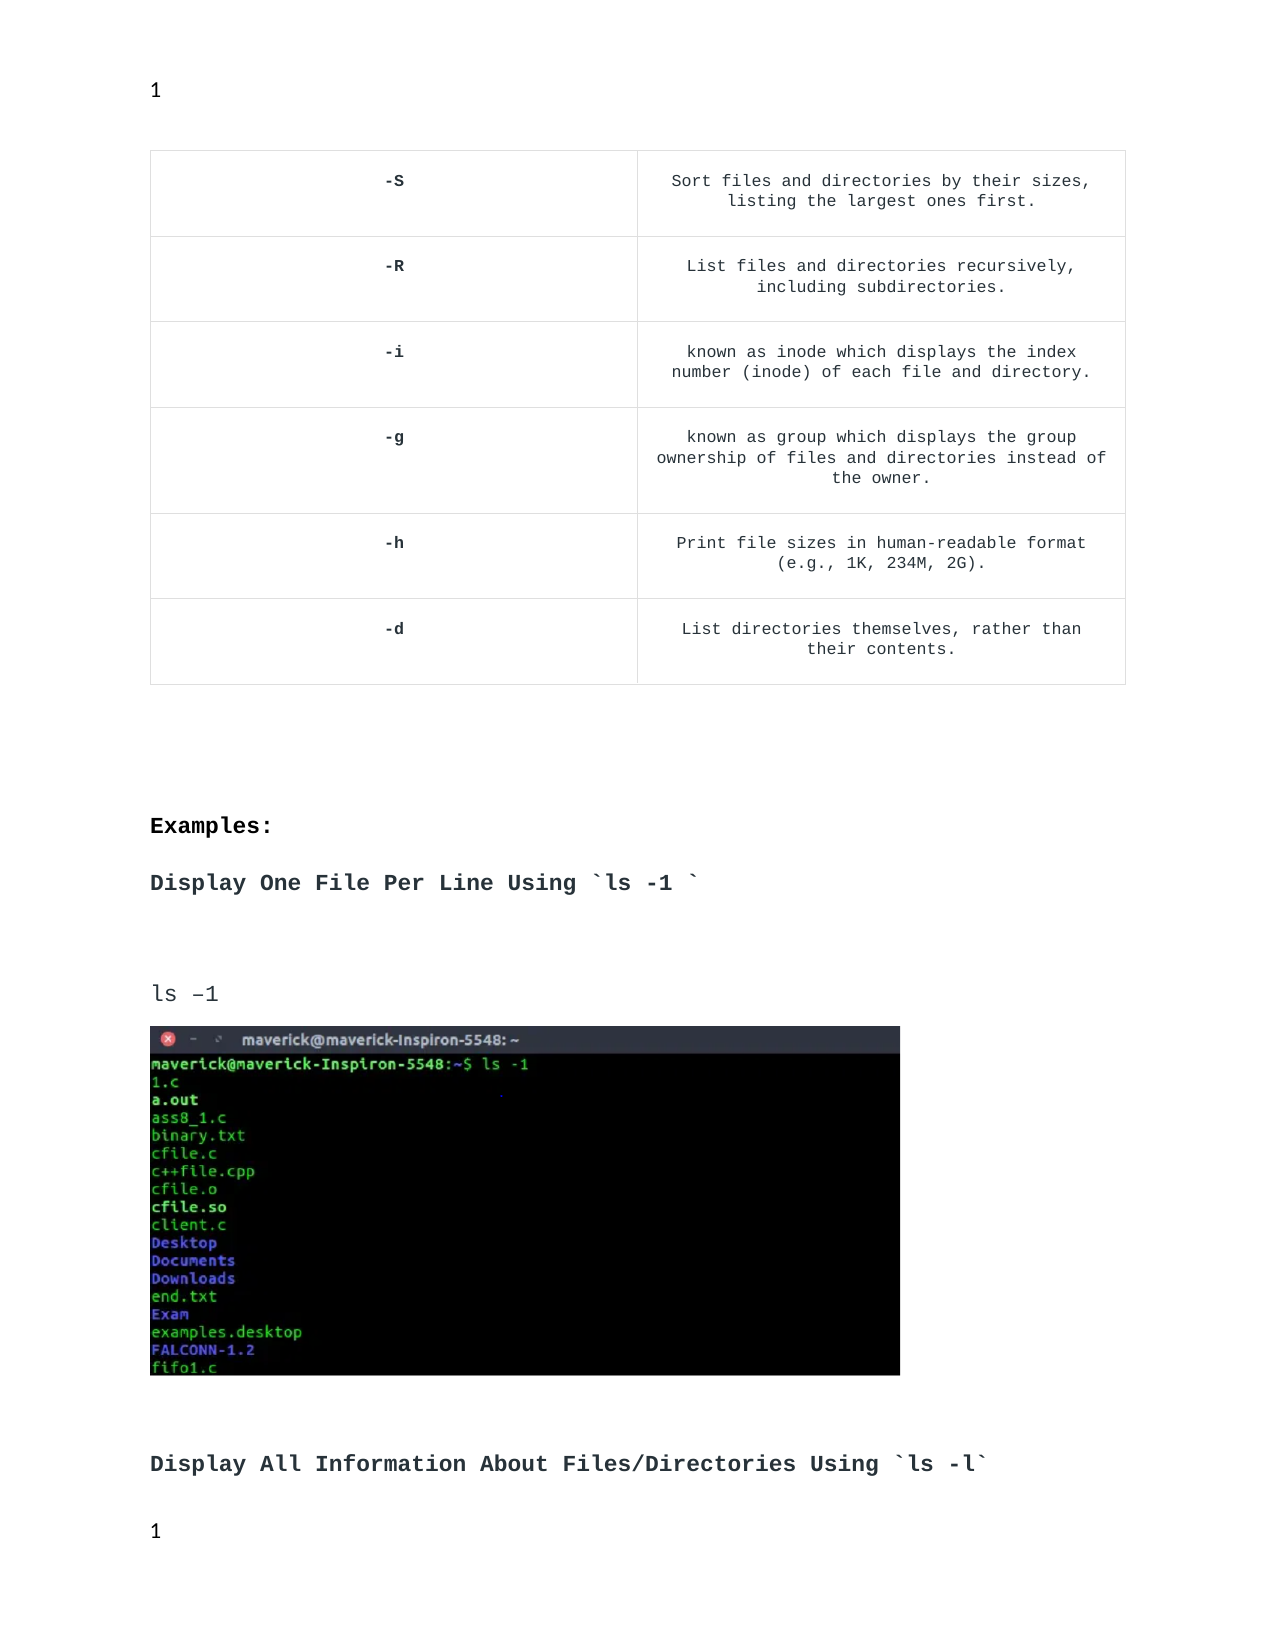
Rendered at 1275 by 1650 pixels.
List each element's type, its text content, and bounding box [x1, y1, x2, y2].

table_cell -d [151, 599, 637, 683]
table_cell List files and directories recursively, including subdirectories. [638, 237, 1125, 321]
table_cell -h [151, 514, 637, 598]
table_cell Sort files and directories by their sizes, listing the largest ones first. [638, 151, 1125, 236]
subtitle Display One File Per Line Using `ls -1 ` [150, 872, 1125, 898]
table_cell -R [151, 237, 637, 321]
table_cell List directories themselves, rather than their contents. [638, 599, 1125, 683]
table_cell -S [151, 151, 637, 236]
table_cell -i [151, 322, 637, 407]
text ls –1 [150, 982, 1125, 1008]
table_cell known as group which displays the group ownership of files and directories instead of the owner. [638, 408, 1125, 512]
picture [150, 1025, 901, 1376]
table_cell -g [151, 408, 637, 512]
table_cell known as inode which displays the index number (inode) of each file and directory. [638, 322, 1125, 407]
table_cell Print file sizes in human-readable format (e.g., 1K, 234M, 2G). [638, 514, 1125, 598]
text Examples: [150, 814, 1125, 841]
subtitle Display All Information About Files/Directories Using `ls -l` [150, 1453, 1125, 1478]
